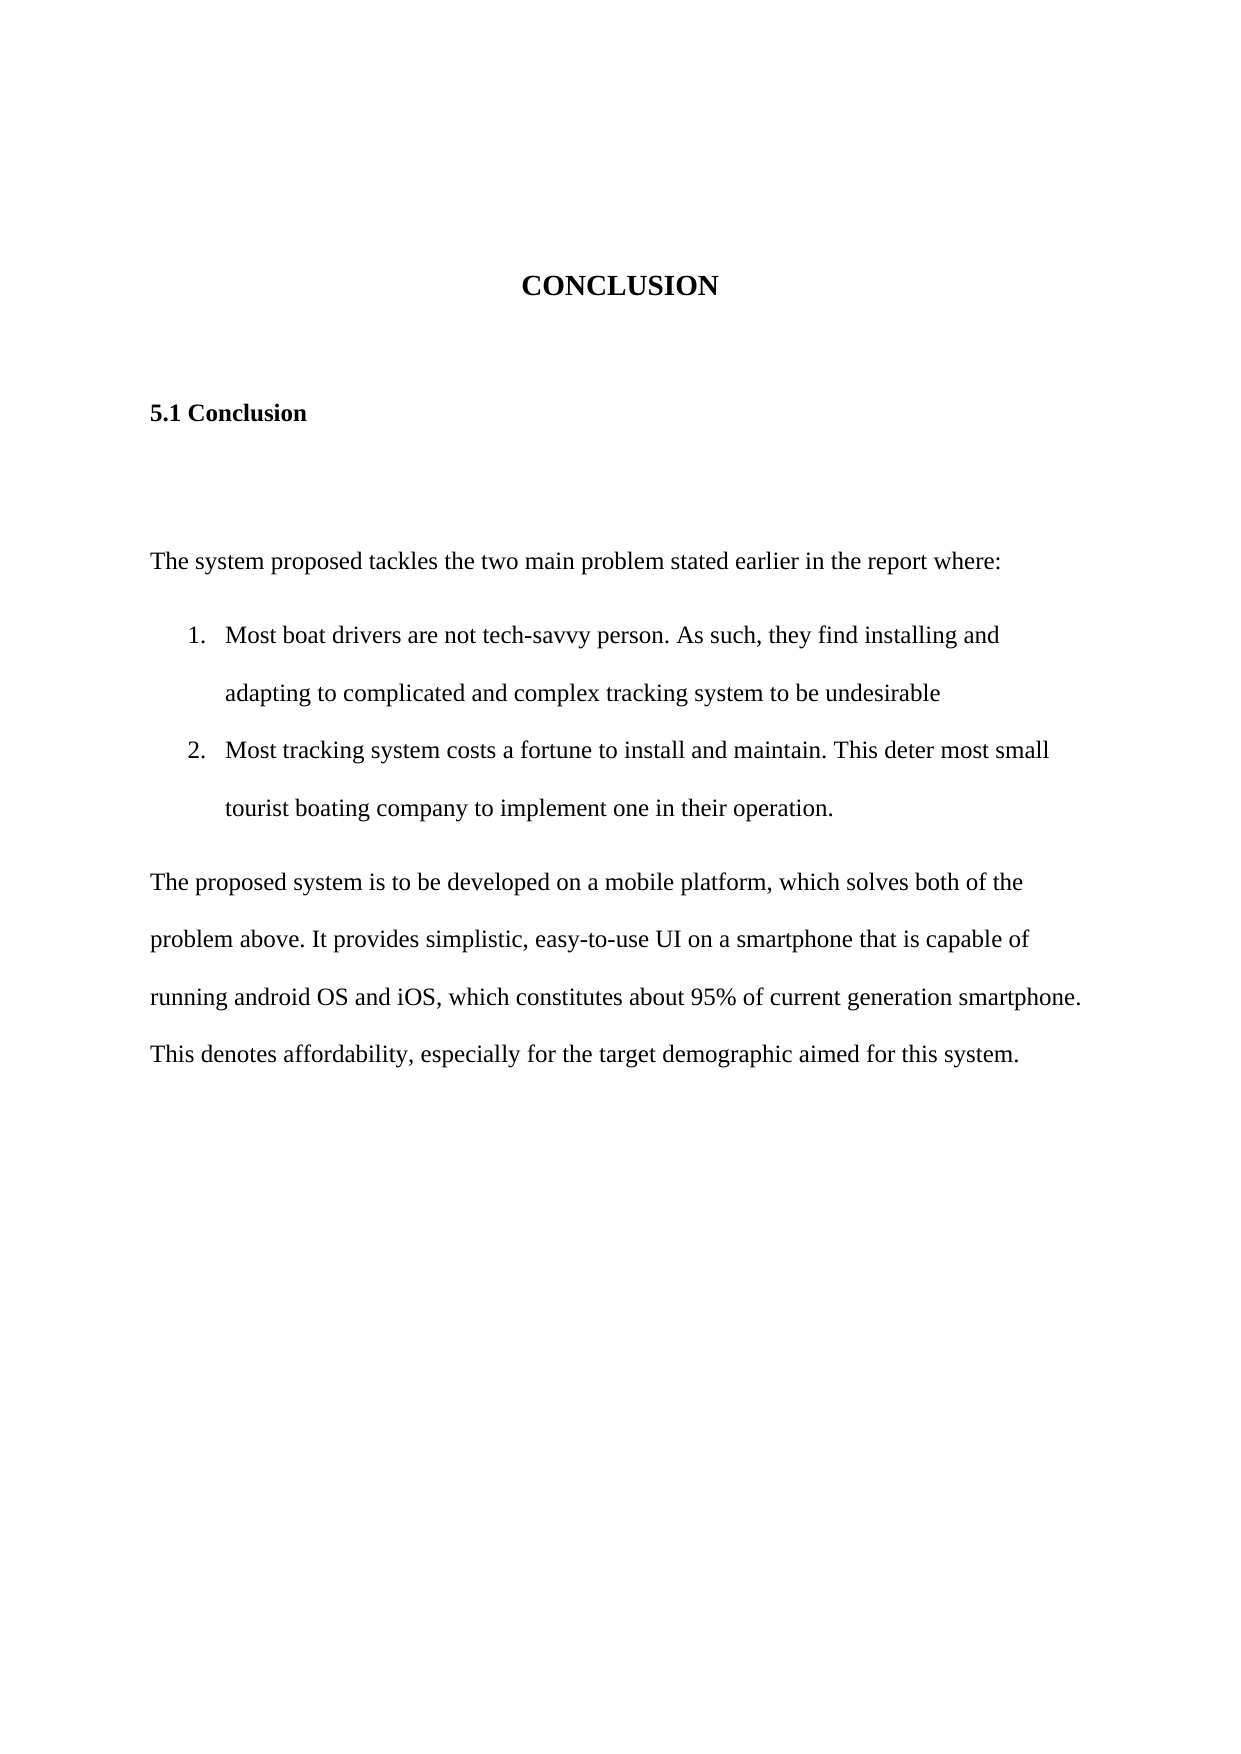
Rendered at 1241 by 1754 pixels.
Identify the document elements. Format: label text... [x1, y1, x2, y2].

text The system proposed tackles the two main problem stated earlier in the report where: [150, 546, 1090, 575]
text 5.1 Conclusion [150, 398, 1090, 426]
text CONCLUSION [150, 268, 1090, 302]
list Most tracking system costs a fortune to install and maintain. This deter most small tourist boating company to implement one in their operation. [187, 735, 1090, 821]
text The proposed system is to be developed on a mobile platform, which solves both of the problem above. It provides simplistic, easy-to-use UI on a smartphone that is capable of running android OS and iOS, which constitutes about 95% of current generation smartphone. This denotes affordability, especially for the target demographic aimed for this system. [150, 867, 1090, 1068]
list Most boat drivers are not tech-savvy person. As such, they find installing and adapting to complicated and complex tracking system to be undesirable [187, 620, 1090, 706]
